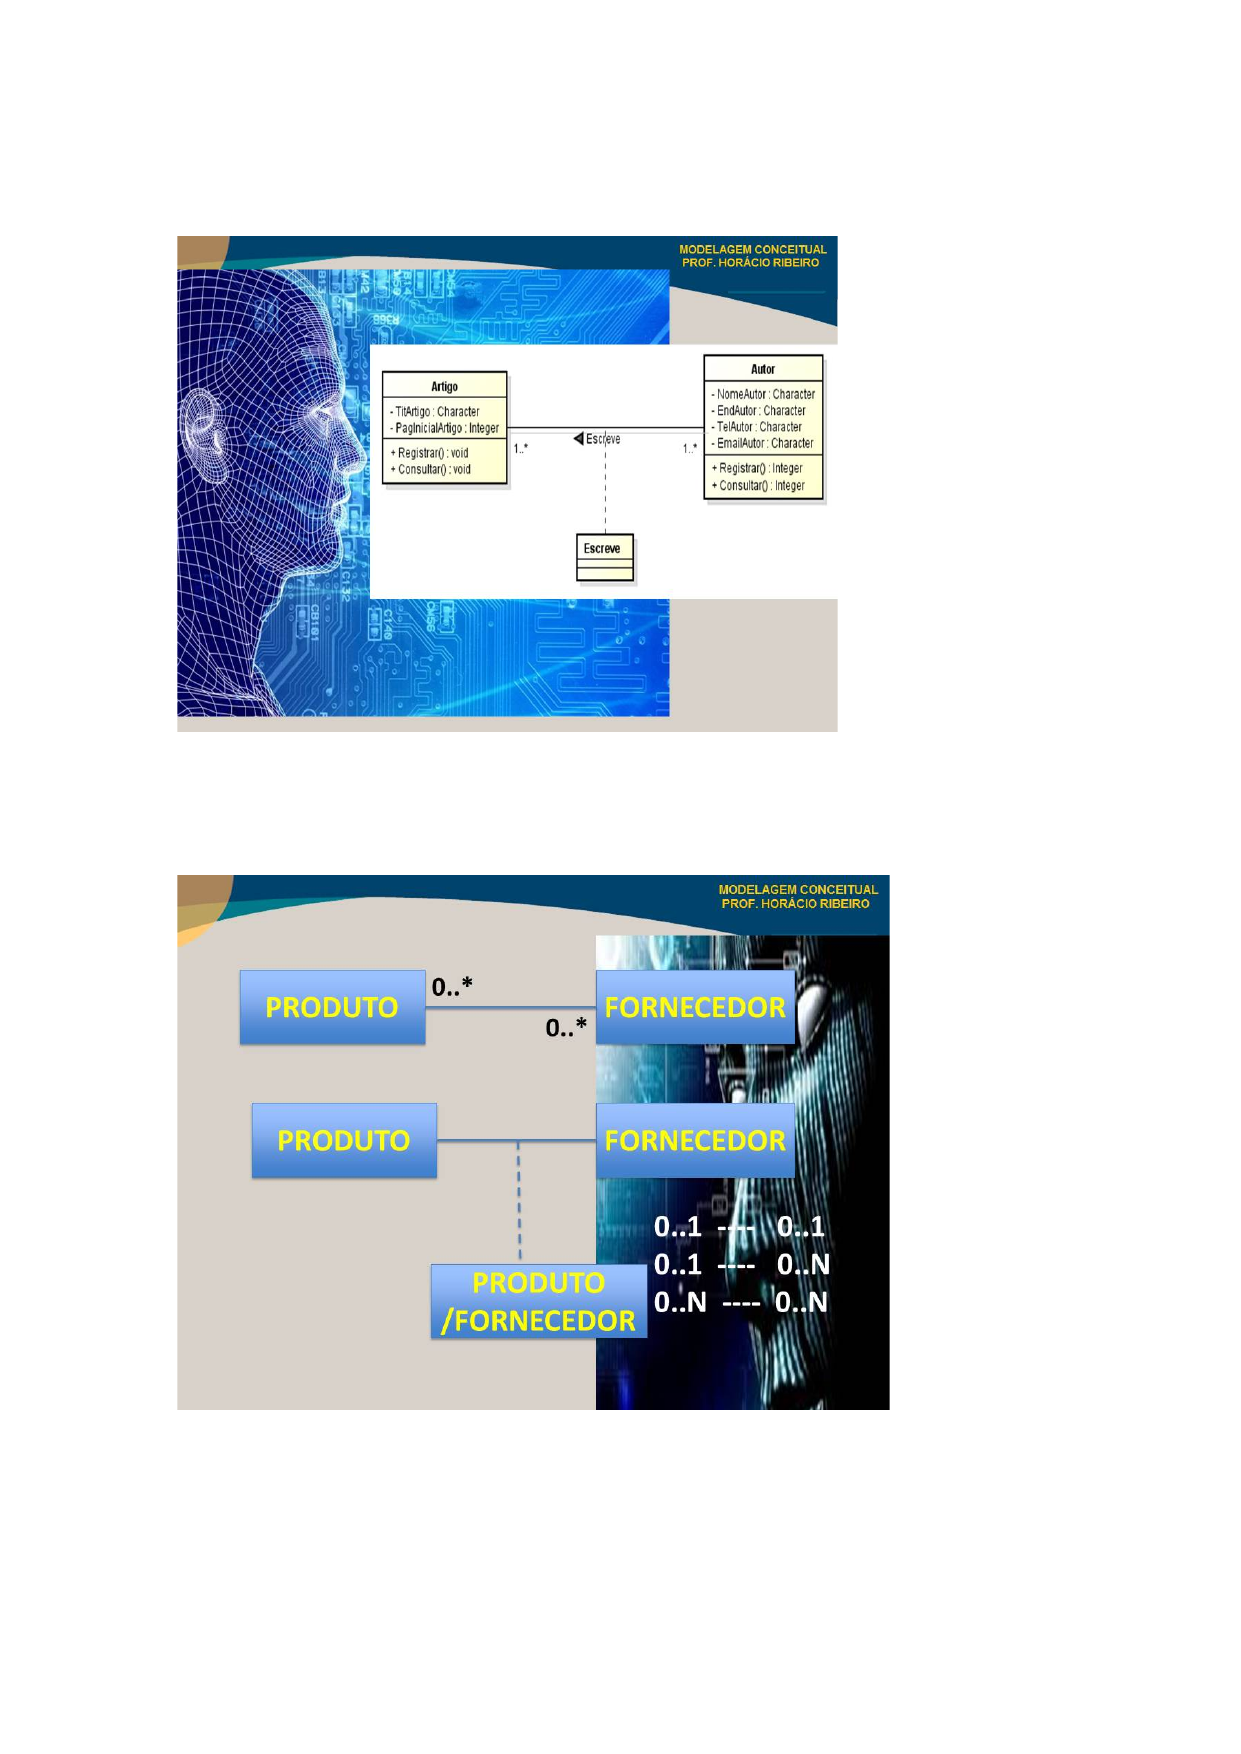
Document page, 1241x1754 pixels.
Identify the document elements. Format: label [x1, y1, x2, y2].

picture [177, 875, 890, 1410]
picture [177, 236, 838, 732]
